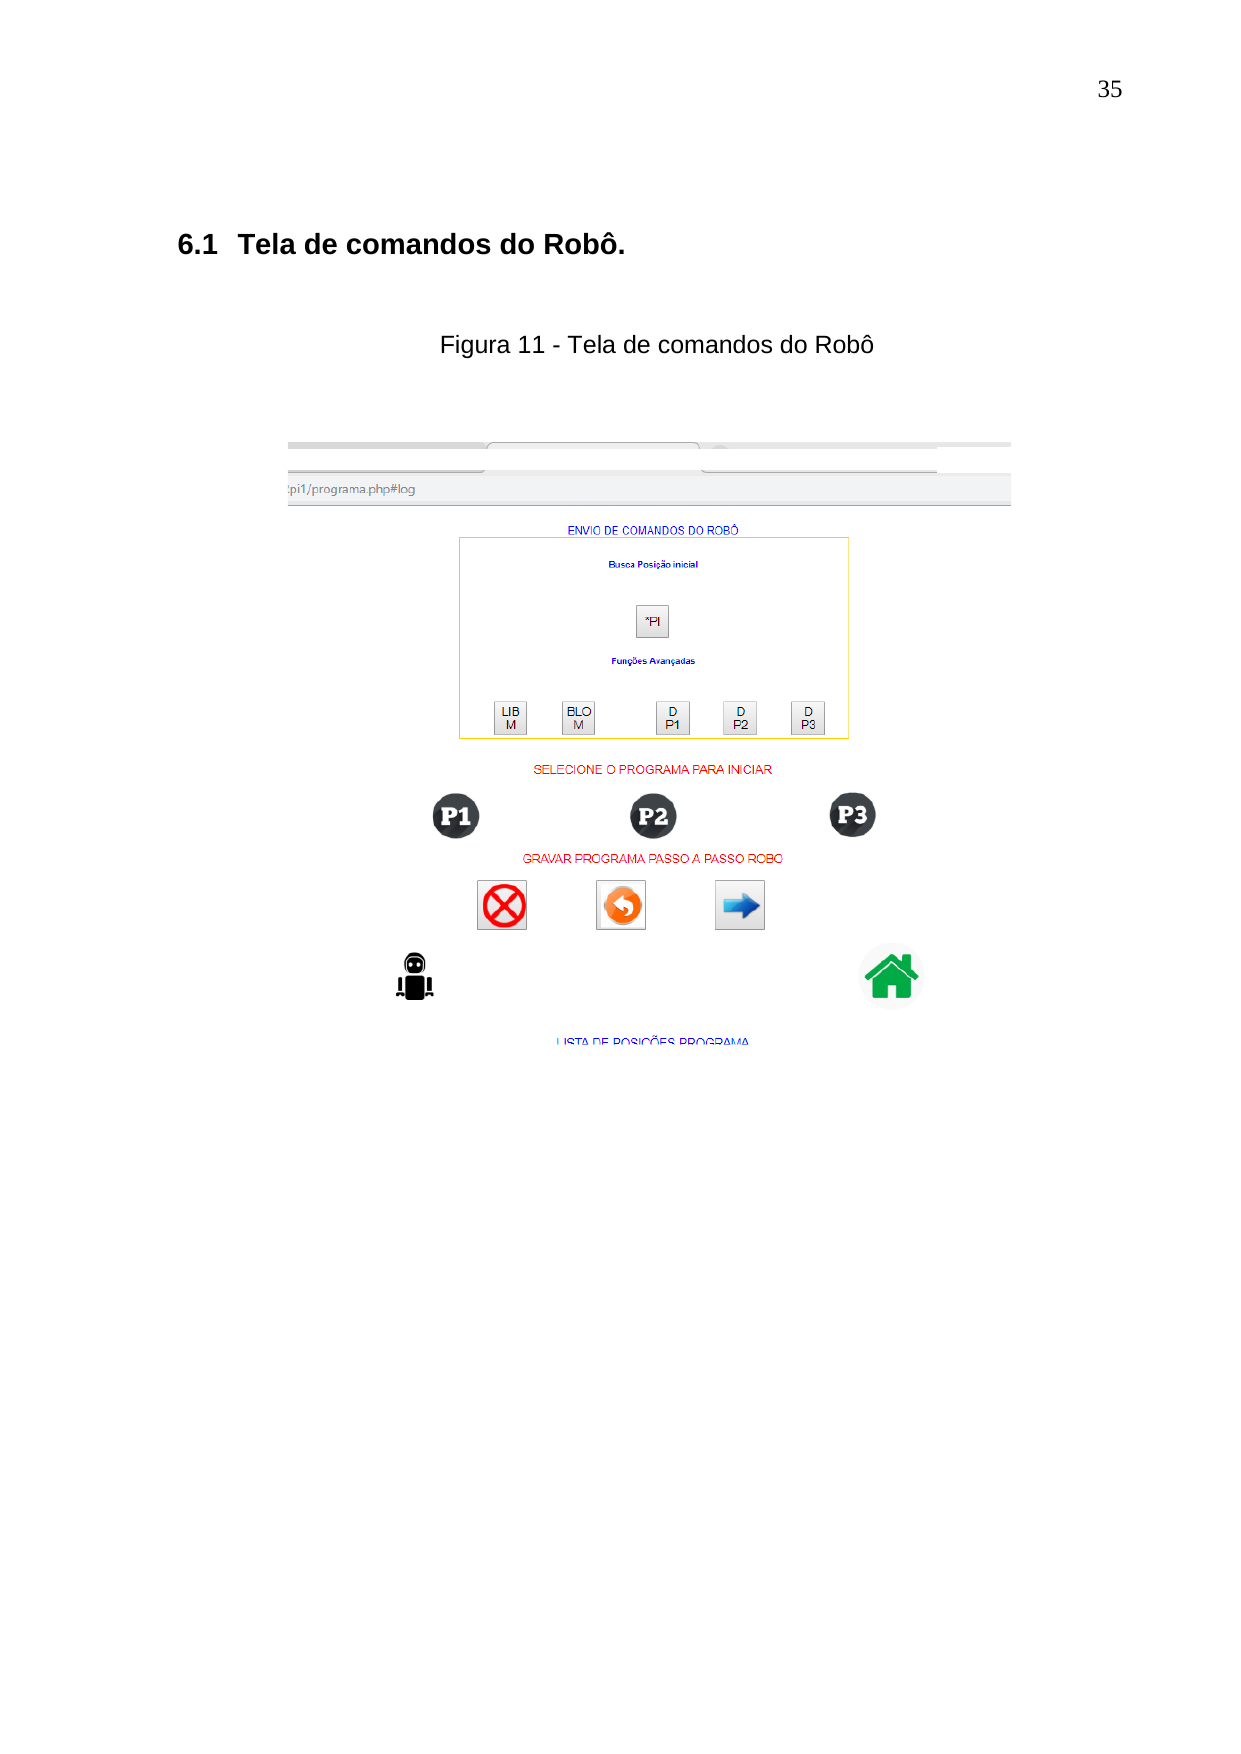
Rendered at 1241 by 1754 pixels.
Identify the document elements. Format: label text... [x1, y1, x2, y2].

picture [287, 442, 1012, 1128]
subtitle Tela de comandos do Robô. [177, 227, 1122, 261]
